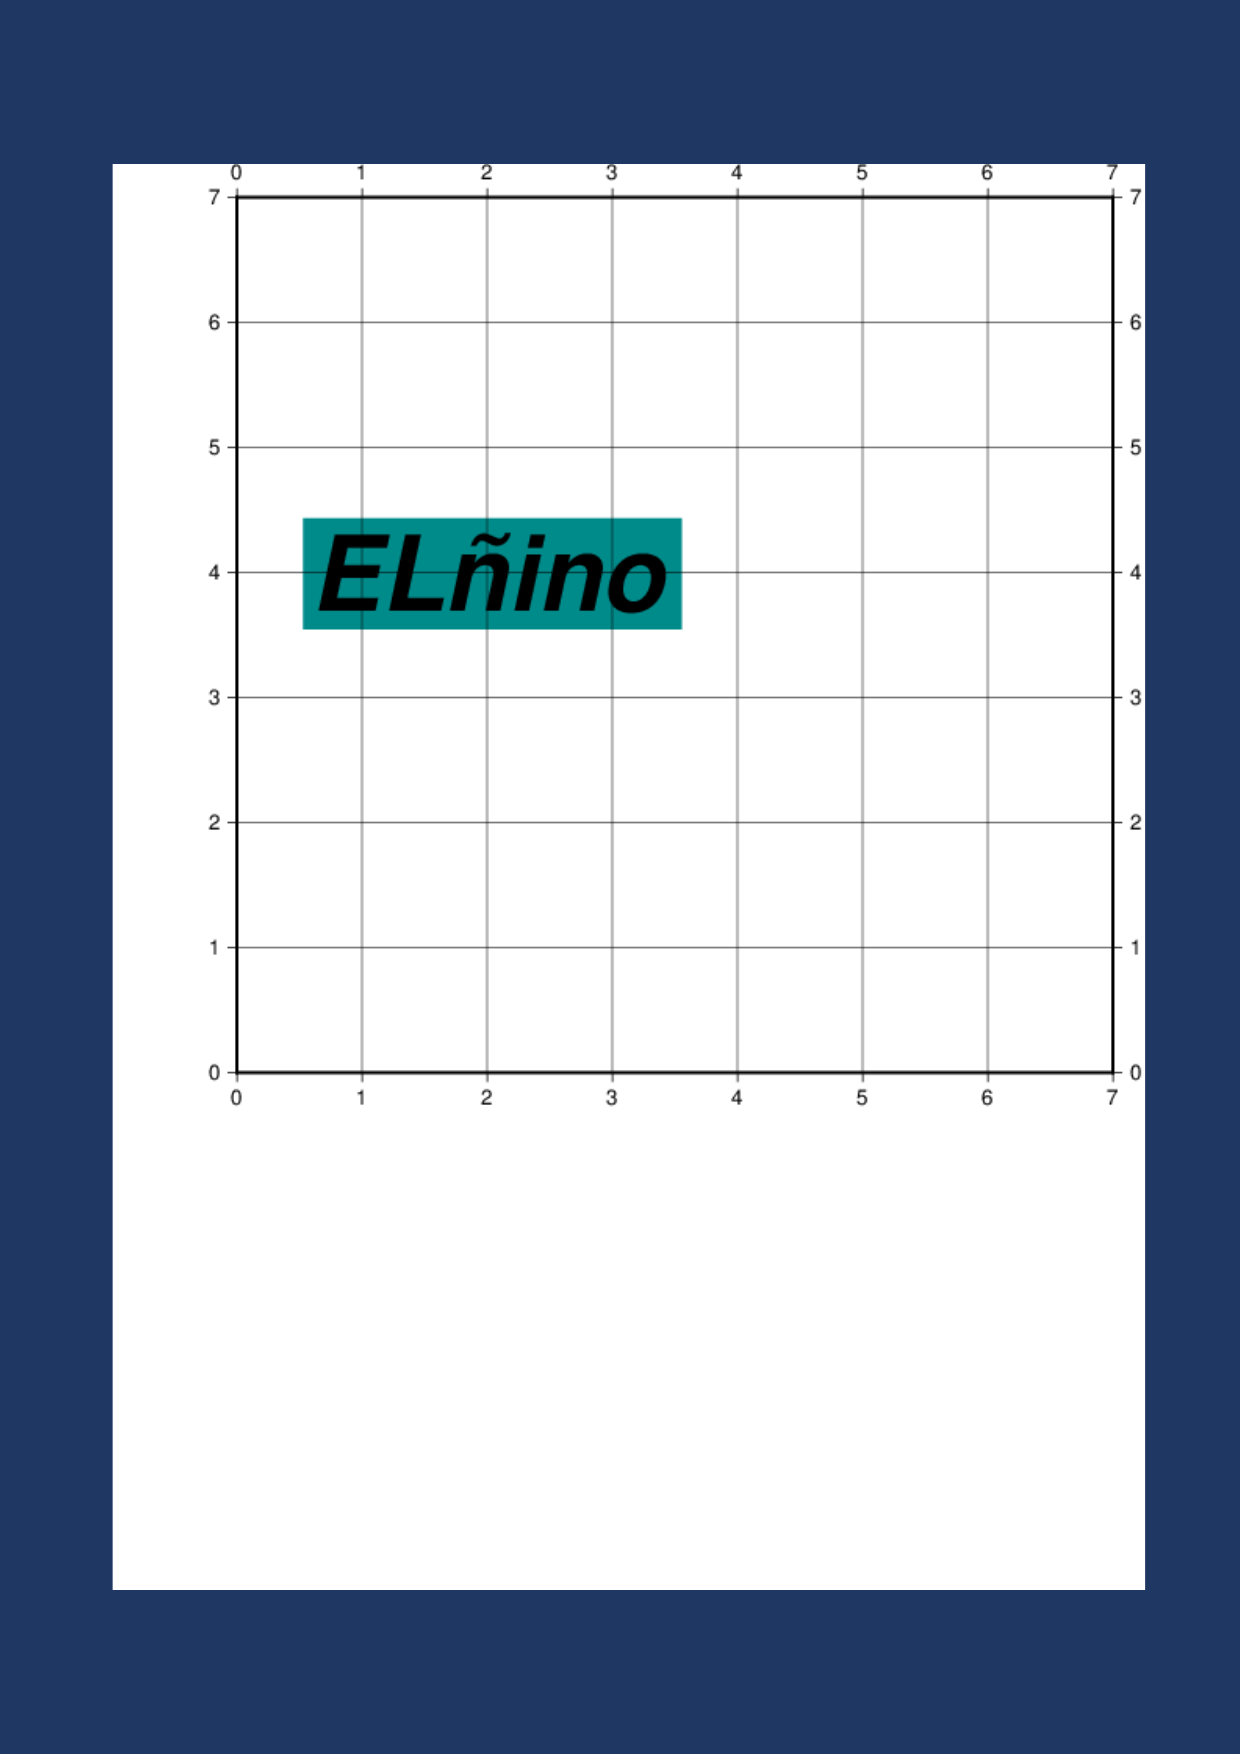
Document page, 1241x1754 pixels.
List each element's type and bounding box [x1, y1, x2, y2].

picture [112, 164, 1146, 1590]
